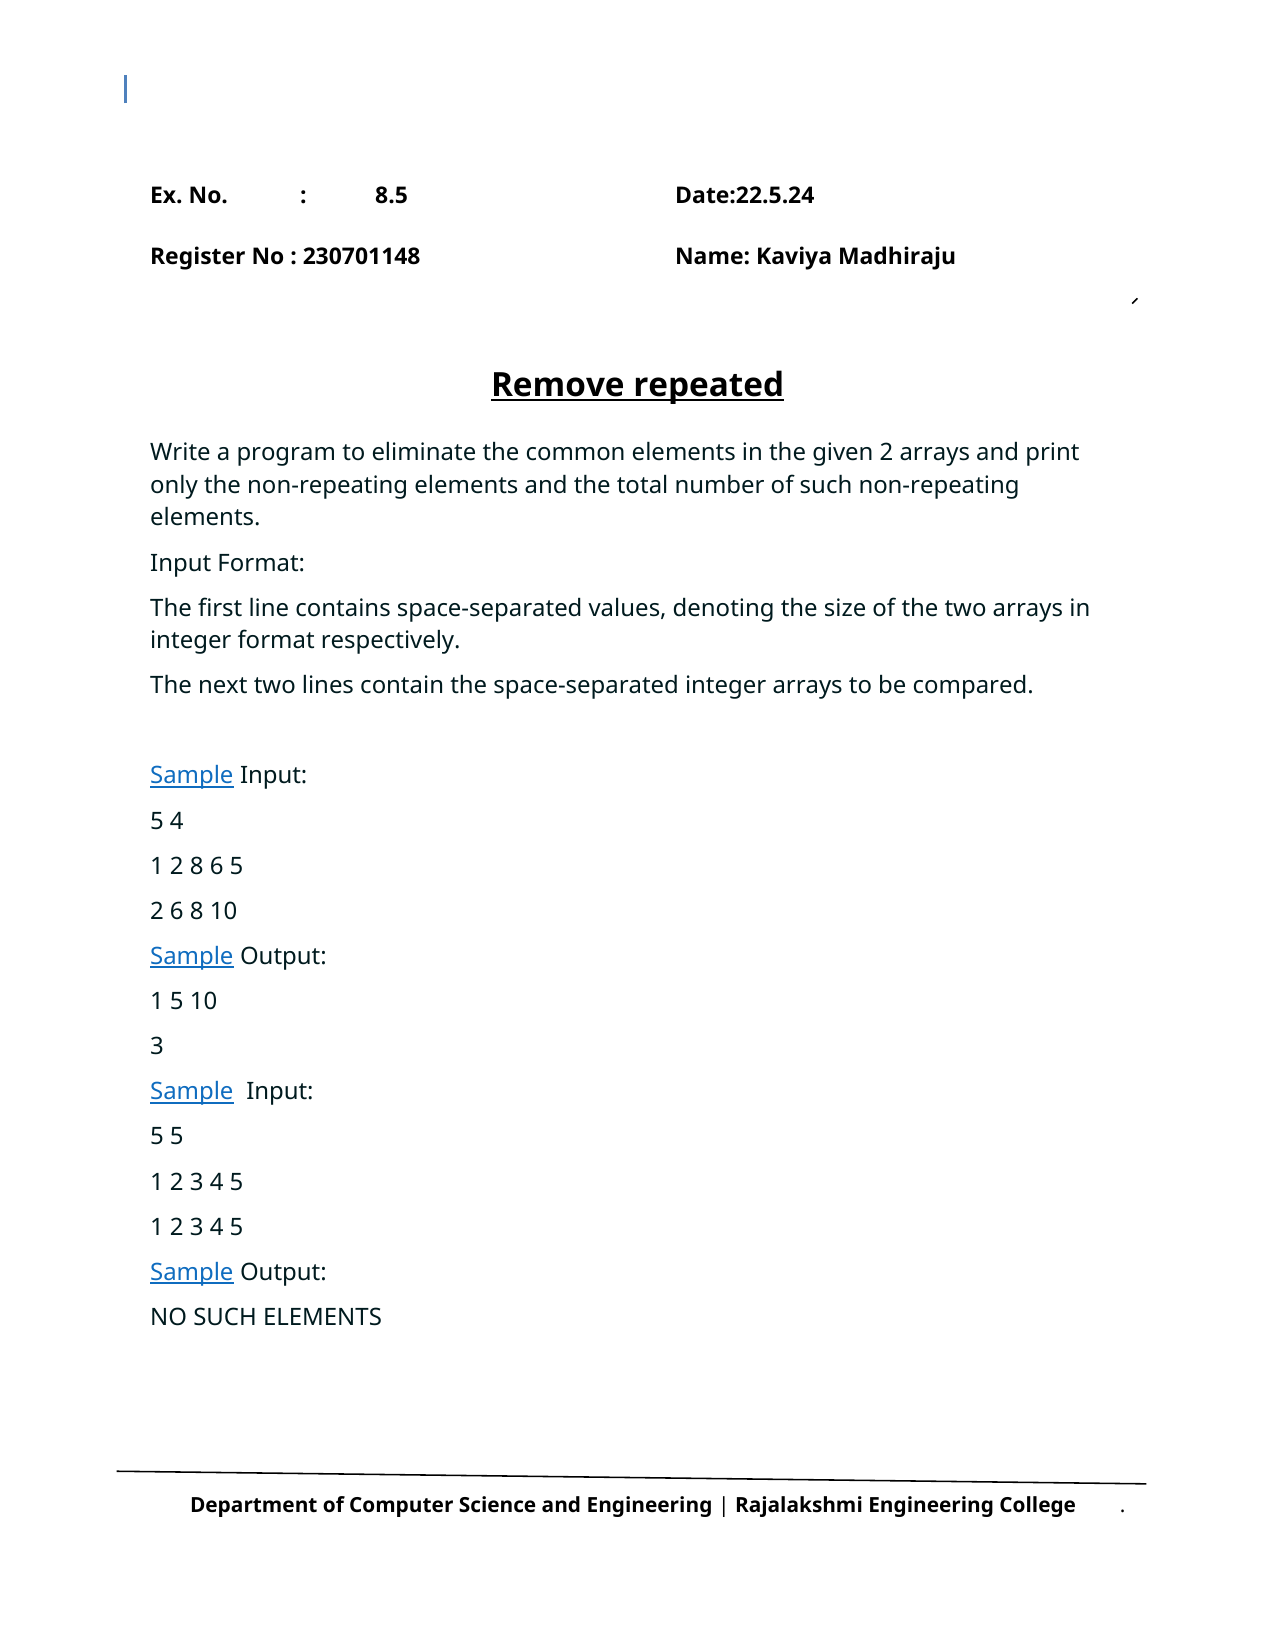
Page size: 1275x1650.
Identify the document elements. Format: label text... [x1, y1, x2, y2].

text Register No : 230701148 Name: Kaviya Madhiraju [150, 239, 1125, 271]
text NO SUCH ELEMENTS [150, 1299, 1125, 1332]
text Remove repeated [150, 360, 1125, 406]
text 5 5 [150, 1119, 1125, 1152]
text 3 [150, 1029, 1125, 1062]
text 2 6 8 10 [150, 894, 1125, 926]
text Write a program to eliminate the common elements in the given 2 arrays and print only the non-repeating elements and the total number of such non-repeating elements. [150, 435, 1125, 533]
text Sample Output: [150, 1254, 1125, 1287]
text 1 2 3 4 5 [150, 1209, 1125, 1242]
text Sample Input: [150, 758, 1125, 791]
text Sample Input: [150, 1074, 1125, 1107]
text Input Format: [150, 545, 1125, 578]
text The next two lines contain the space-separated integer arrays to be compared. [150, 668, 1125, 701]
text Sample Output: [150, 939, 1125, 971]
text Ex. No. : 8.5 Date:22.5.24 [150, 179, 1125, 210]
text 1 2 3 4 5 [150, 1164, 1125, 1197]
text 5 4 [150, 803, 1125, 836]
text 1 2 8 6 5 [150, 848, 1125, 881]
text 1 5 10 [150, 984, 1125, 1016]
text The first line contains space-separated values, denoting the size of the two arrays in integer format respectively. [150, 590, 1125, 656]
